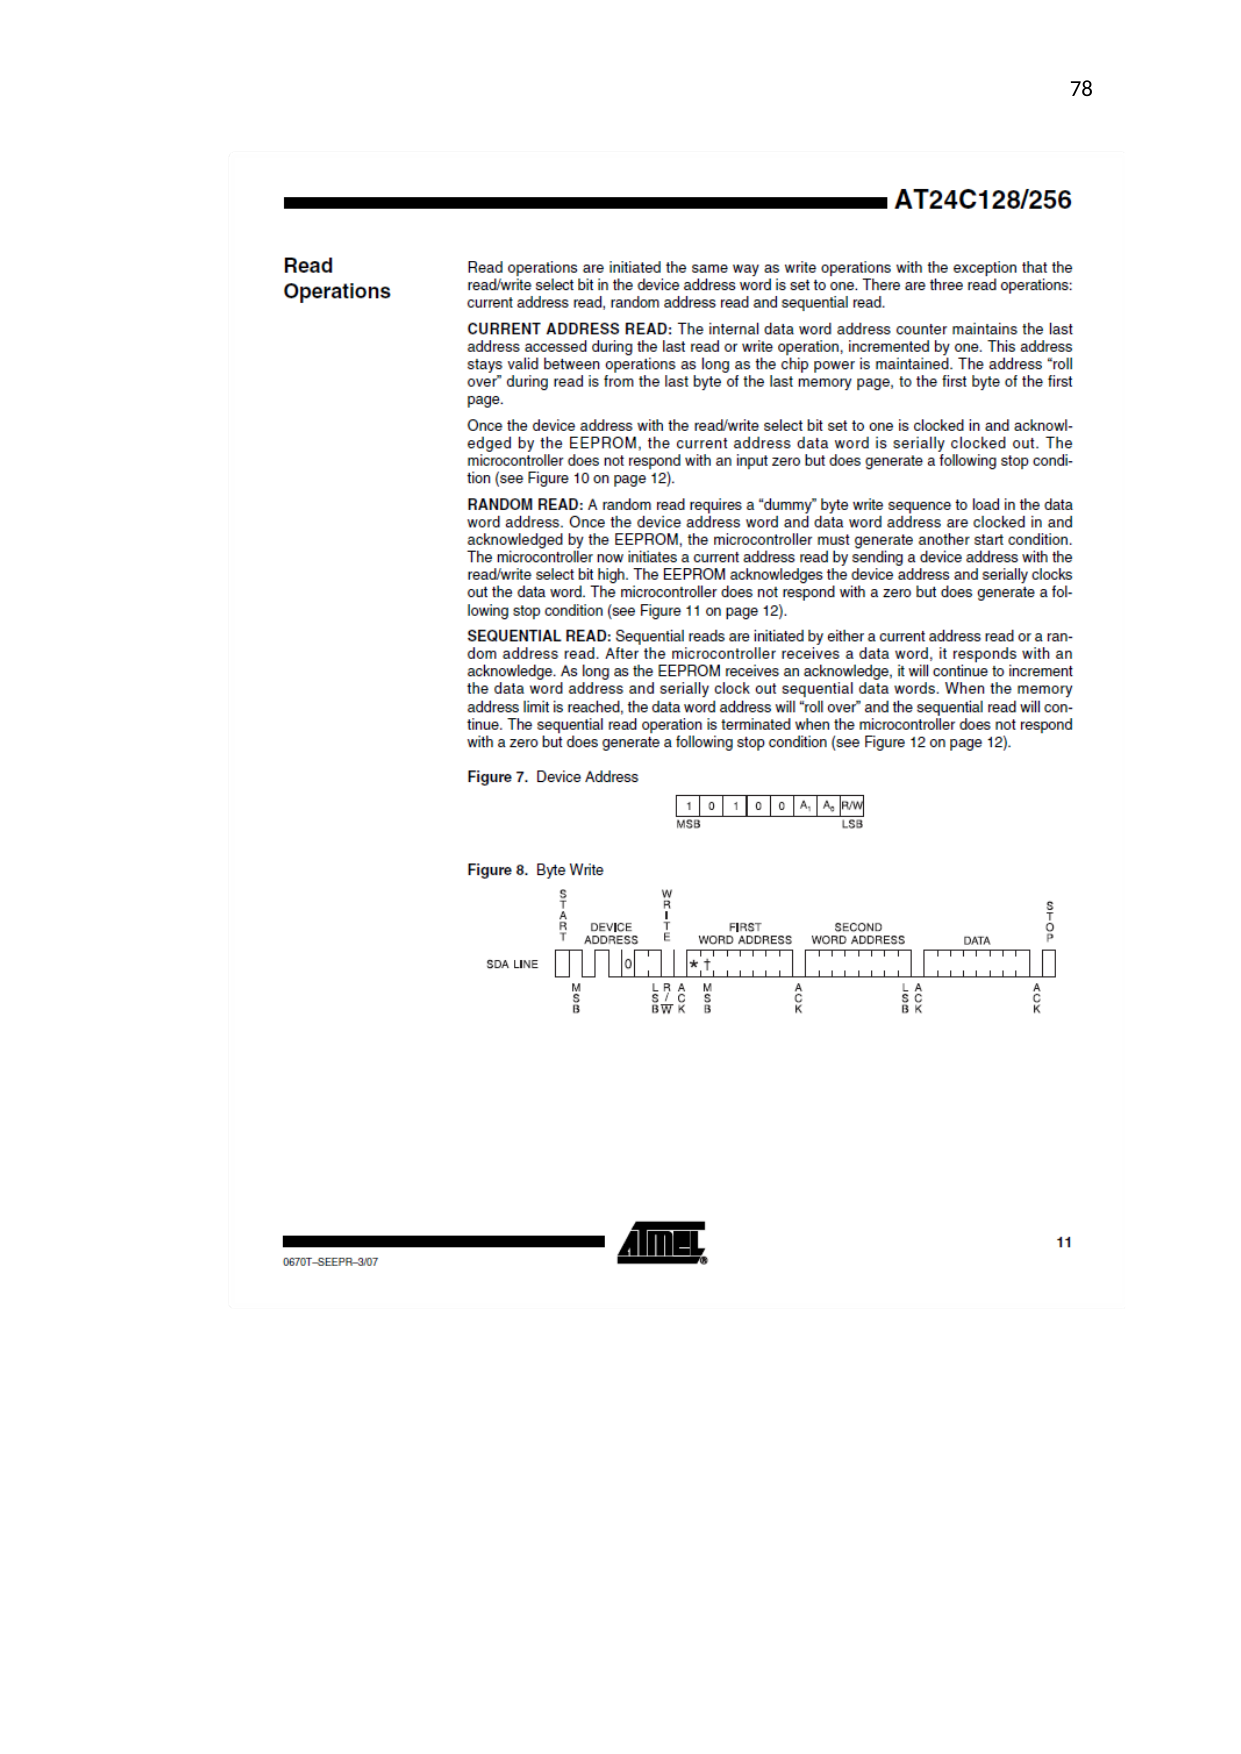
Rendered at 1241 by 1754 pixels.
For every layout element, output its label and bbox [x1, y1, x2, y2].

picture [225, 150, 1125, 1311]
